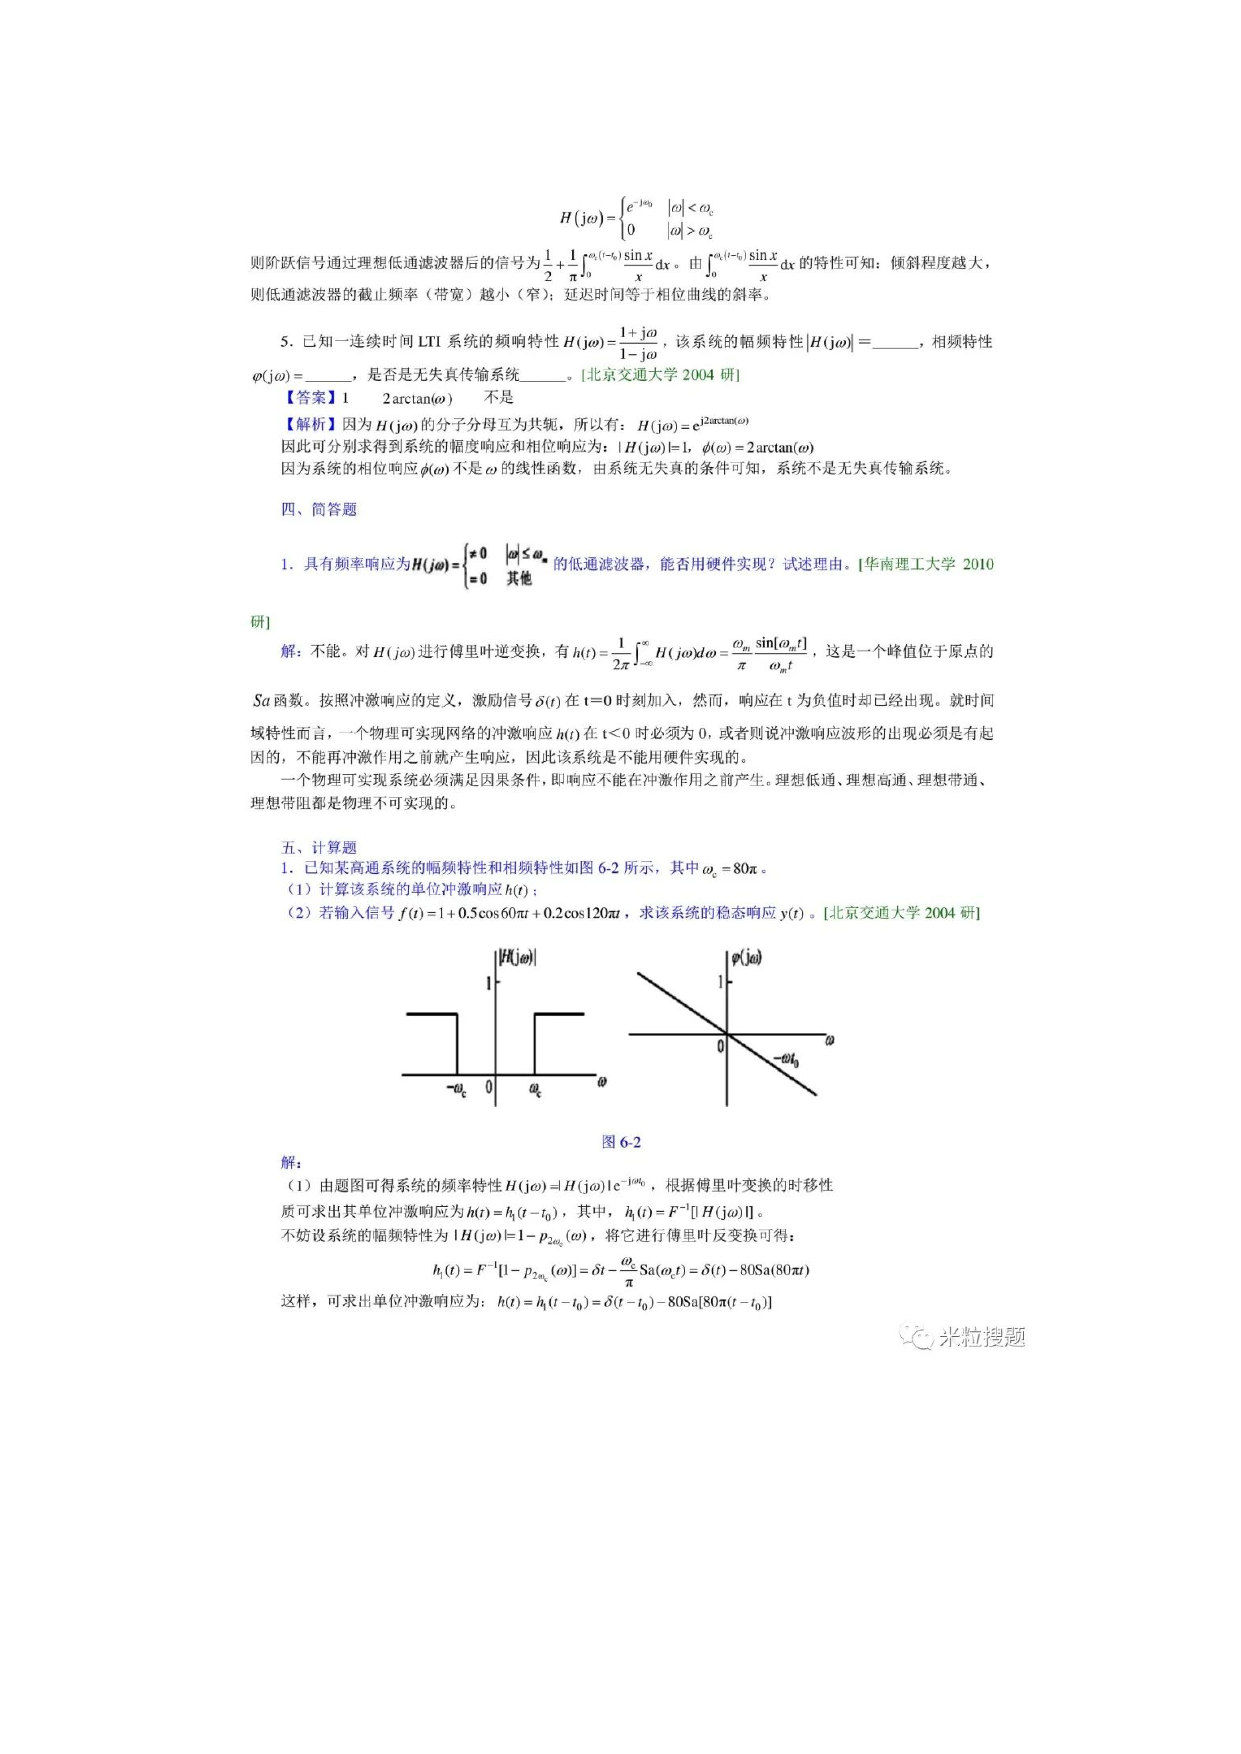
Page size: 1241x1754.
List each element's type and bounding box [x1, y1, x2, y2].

picture [187, 152, 1053, 1375]
